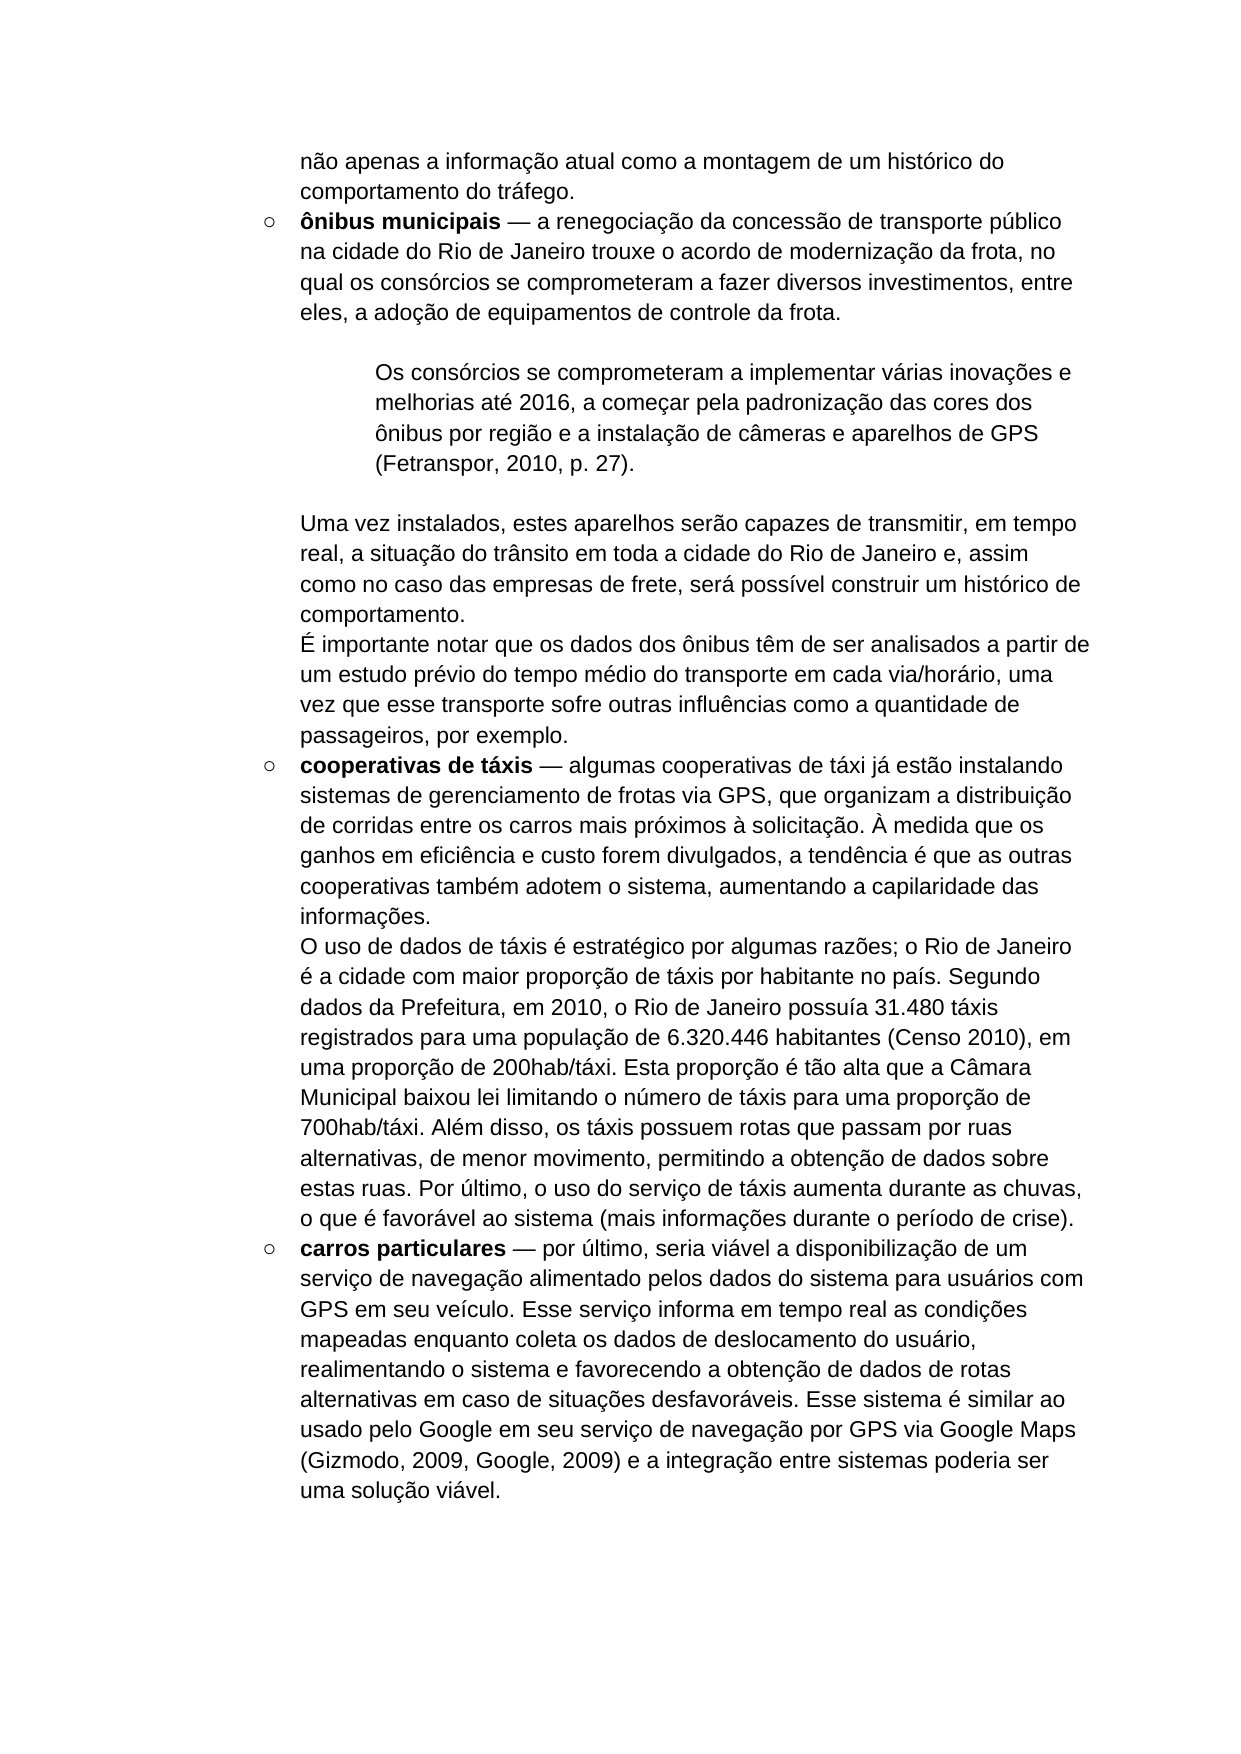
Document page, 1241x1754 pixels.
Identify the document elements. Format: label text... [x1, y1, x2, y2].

text É importante notar que os dados dos ônibus têm de ser analisados a partir de um estudo prévio do tempo médio do transporte em cada via/horário, uma vez que esse transporte sofre outras influências como a quantidade de passageiros, por exemplo. [300, 631, 1090, 748]
list ônibus municipais — a renegociação da concessão de transporte público na cidade do Rio de Janeiro trouxe o acordo de modernização da frota, no qual os consórcios se comprometeram a fazer diversos investimentos, entre eles, a adoção de equipamentos de controle da frota. [262, 208, 1090, 325]
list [262, 148, 1090, 204]
list cooperativas de táxis — algumas cooperativas de táxi já estão instalando sistemas de gerenciamento de frotas via GPS, que organizam a distribuição de corridas entre os carros mais próximos à solicitação. À medida que os ganhos em eficiência e custo forem divulgados, a tendência é que as outras cooperativas também adotem o sistema, aumentando a capilaridade das informações. [262, 752, 1090, 929]
text Uma vez instalados, estes aparelhos serão capazes de transmitir, em tempo real, a situação do trânsito em toda a cidade do Rio de Janeiro e, assim como no caso das empresas de frete, será possível construir um histórico de comportamento. [300, 510, 1090, 627]
list carros particulares — por último, seria viável a disponibilização de um serviço de navegação alimentado pelos dados do sistema para usuários com GPS em seu veículo. Esse serviço informa em tempo real as condições mapeadas enquanto coleta os dados de deslocamento do usuário, realimentando o sistema e favorecendo a obtenção de dados de rotas alternativas em caso de situações desfavoráveis. Esse sistema é similar ao usado pelo Google em seu serviço de navegação por GPS via Google Maps (Gizmodo, 2009, Google, 2009) e a integração entre sistemas poderia ser uma solução viável. [262, 1235, 1090, 1503]
text O uso de dados de táxis é estratégico por algumas razões; o Rio de Janeiro é a cidade com maior proporção de táxis por habitante no país. Segundo dados da Prefeitura, em 2010, o Rio de Janeiro possuía 31.480 táxis registrados para uma população de 6.320.446 habitantes (Censo 2010), em uma proporção de 200hab/táxi. Esta proporção é tão alta que a Câmara Municipal baixou lei limitando o número de táxis para uma proporção de 700hab/táxi. Além disso, os táxis possuem rotas que passam por ruas alternativas, de menor movimento, permitindo a obtenção de dados sobre estas ruas. Por último, o uso do serviço de táxis aumenta durante as chuvas, o que é favorável ao sistema (mais informações durante o período de crise). [300, 933, 1090, 1231]
text Os consórcios se comprometeram a implementar várias inovações e melhorias até 2016, a começar pela padronização das cores dos ônibus por região e a instalação de câmeras e aparelhos de GPS (Fetranspor, 2010, p. 27). [375, 359, 1090, 476]
